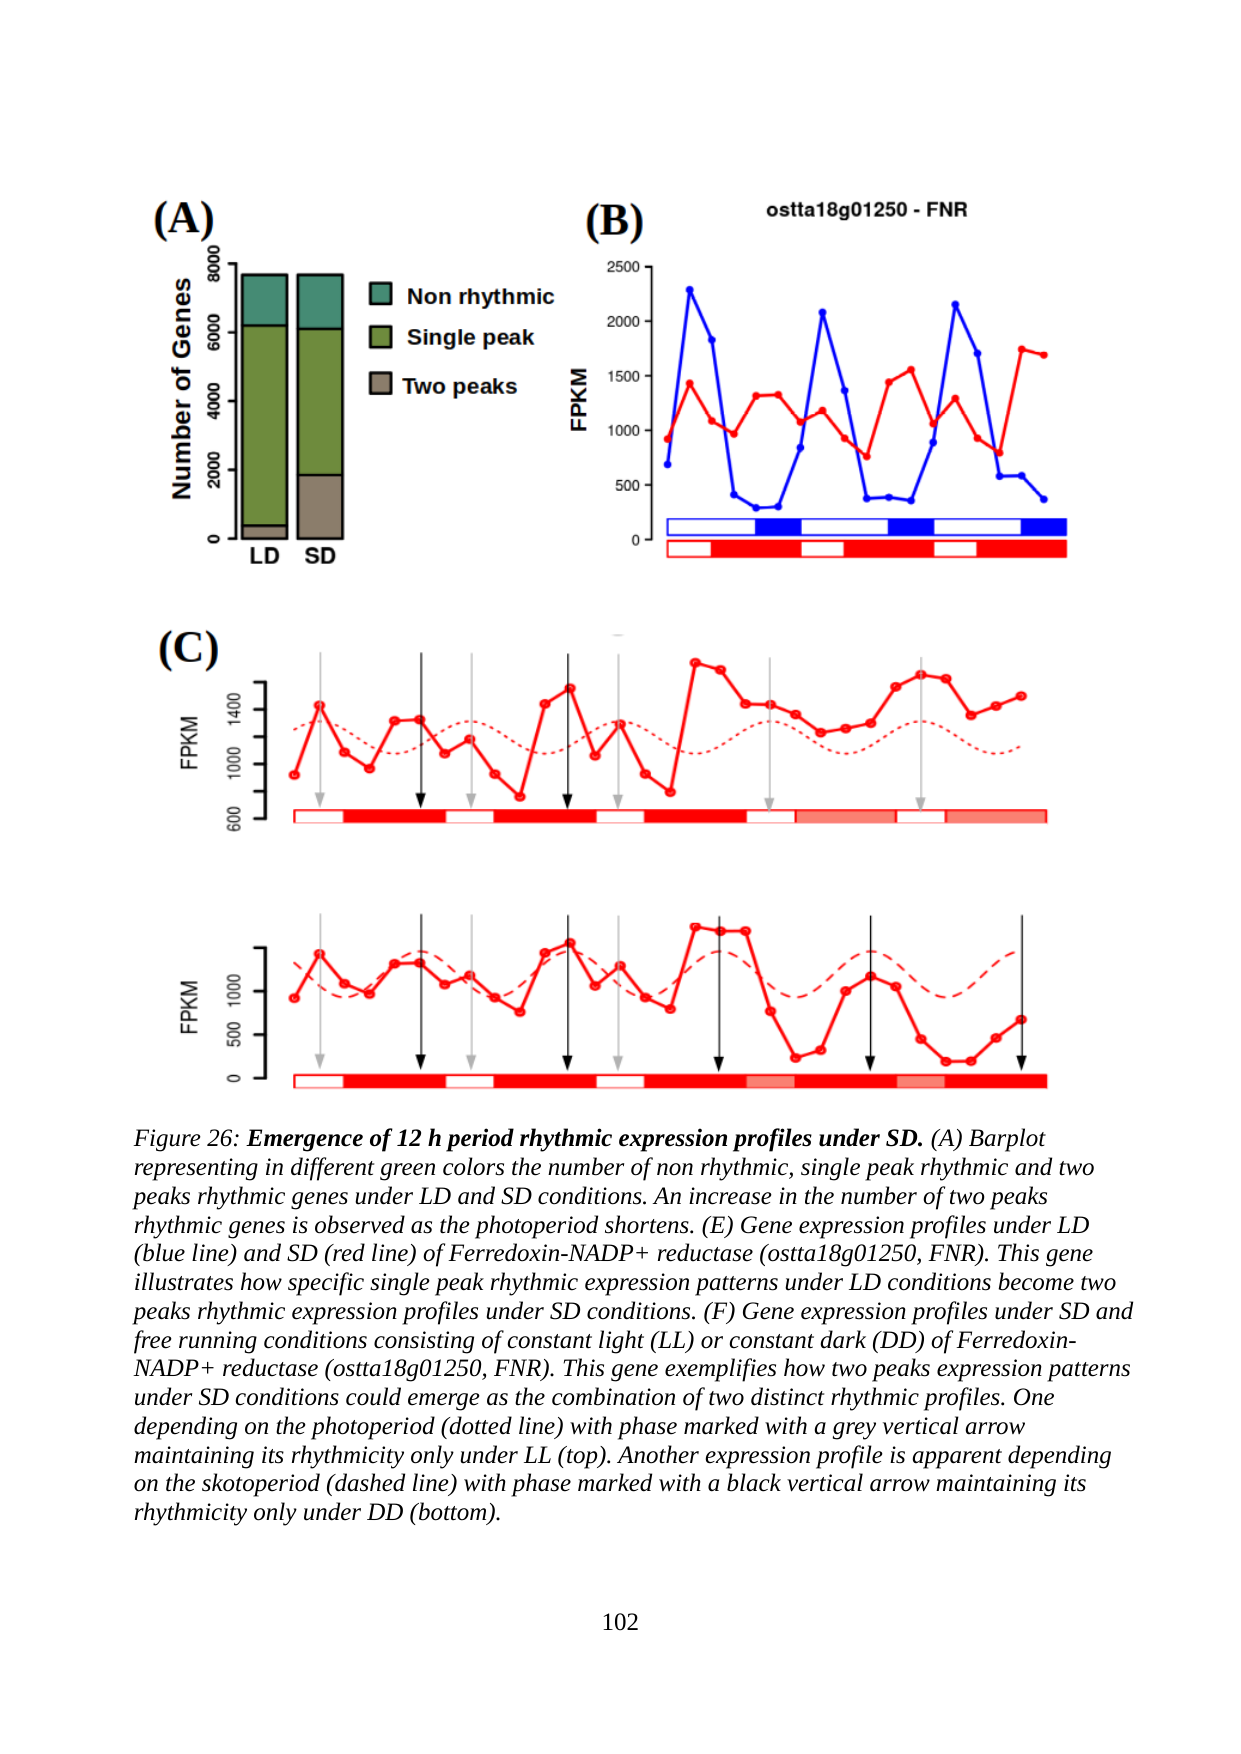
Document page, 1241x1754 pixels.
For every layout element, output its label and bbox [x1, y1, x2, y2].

picture [133, 188, 1138, 1124]
